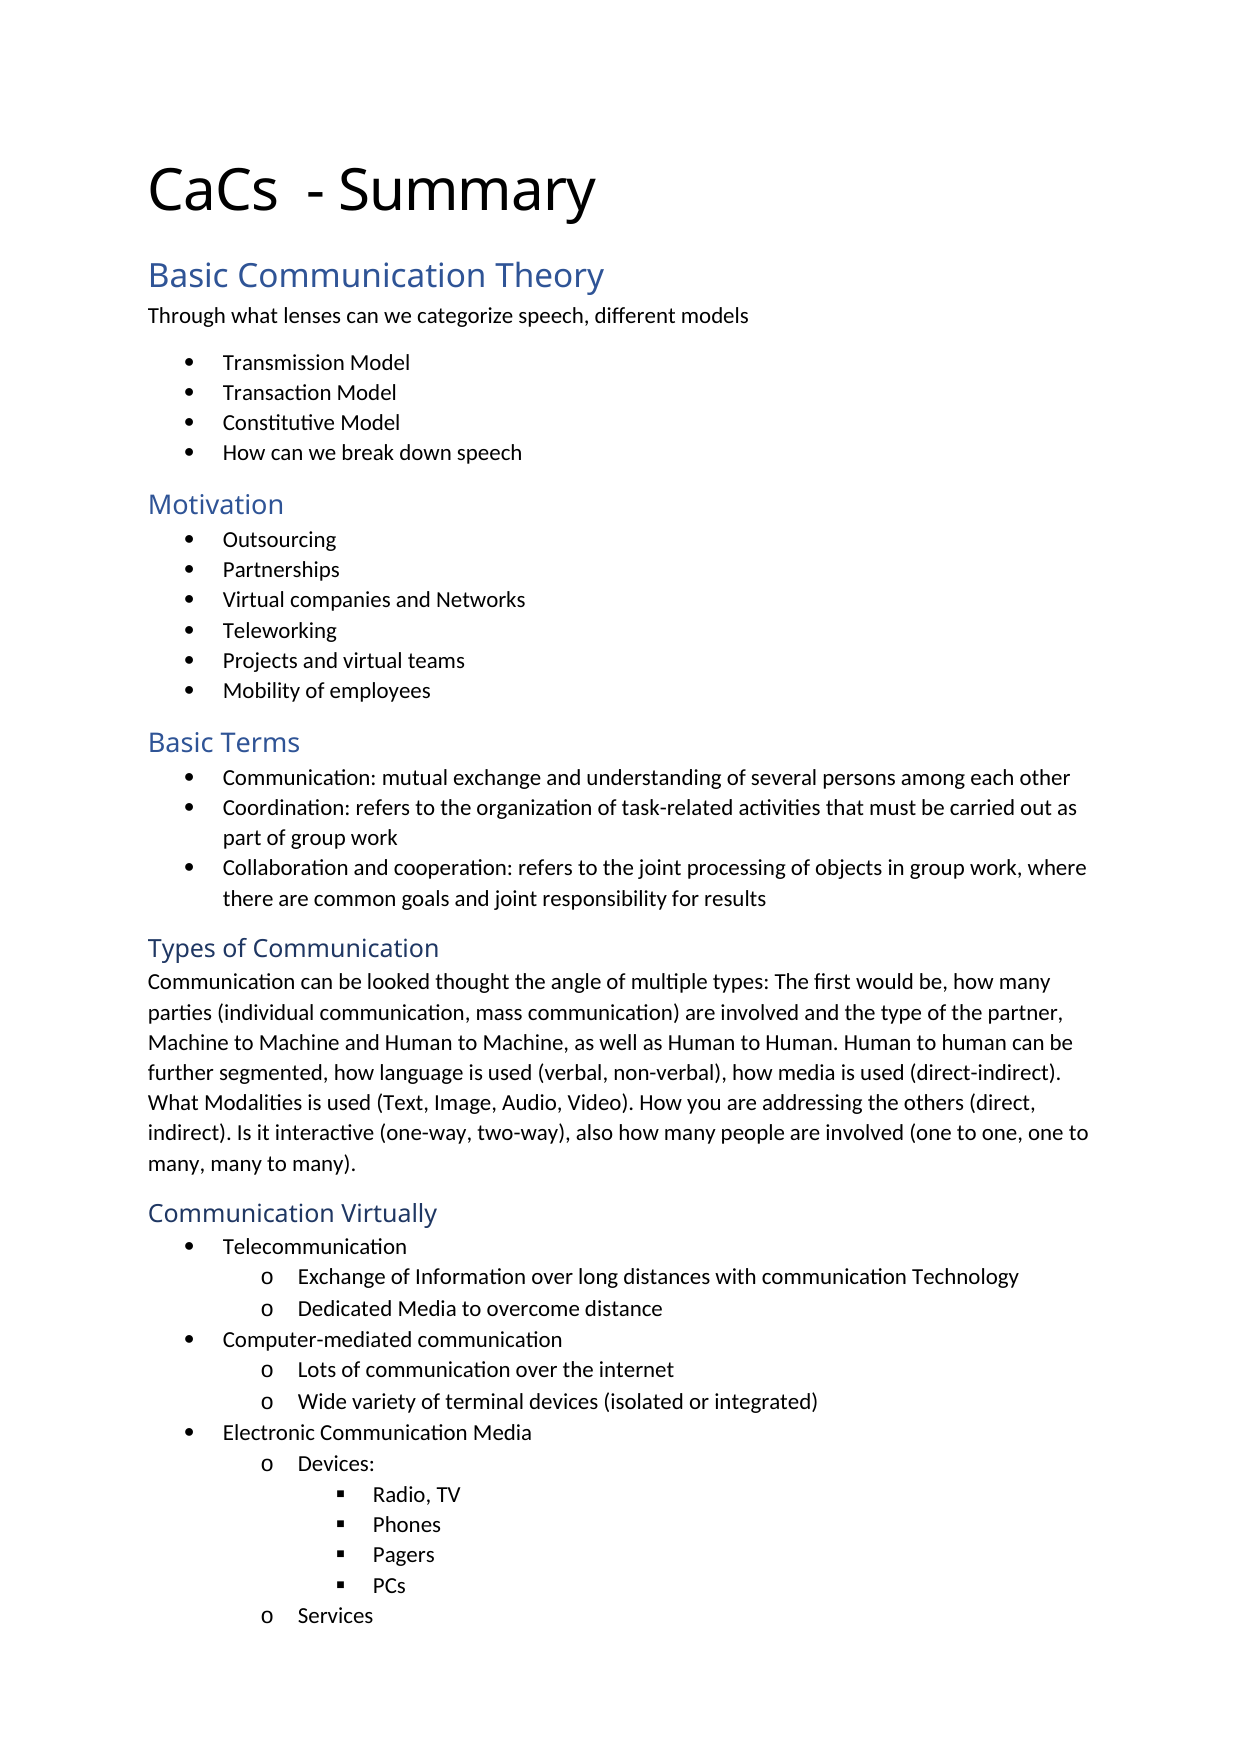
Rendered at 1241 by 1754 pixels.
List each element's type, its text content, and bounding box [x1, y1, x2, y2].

list Outsourcing [185, 525, 1093, 553]
subtitle Communication Virtually [148, 1196, 1093, 1229]
list Lots of communication over the internet [260, 1356, 1093, 1385]
list Transmission Model [185, 348, 1093, 376]
list Wide variety of terminal devices (isolated or integrated) [260, 1387, 1093, 1416]
list Communication: mutual exchange and understanding of several persons among each other [185, 763, 1093, 791]
list Computer-mediated communication [185, 1325, 1093, 1353]
subtitle Motivation [148, 485, 1093, 522]
list Mobility of employees [185, 676, 1093, 704]
list Transaction Model [185, 378, 1093, 406]
title CaCs - Summary [148, 148, 1093, 227]
list Services [260, 1601, 1093, 1630]
list Electronic Communication Media [185, 1418, 1093, 1447]
list Constitutive Model [185, 408, 1093, 436]
subtitle Types of Communication [148, 931, 1093, 965]
list PCs [335, 1571, 1093, 1599]
list Partnerships [185, 555, 1093, 583]
list Virtual companies and Networks [185, 586, 1093, 614]
text Communication can be looked thought the angle of multiple types: The first would be, how many parties (individual communication, mass communication) are involved and the type of the partner, Machine to Machine and Human to Machine, as well as Human to Human. Human to human can be further segmented, how language is used (verbal, non-verbal), how media is used (direct-indirect). What Modalities is used (Text, Image, Audio, Video). How you are addressing the others (direct, indirect). Is it interactive (one-way, two-way), also how many people are involved (one to one, one to many, many to many). [148, 967, 1093, 1177]
list Pagers [335, 1541, 1093, 1569]
list How can we break down speech [185, 438, 1093, 467]
list Exchange of Information over long distances with communication Technology [260, 1262, 1093, 1292]
subtitle Basic Terms [148, 723, 1093, 760]
list Collaboration and cooperation: refers to the joint processing of objects in group work, where there are common goals and joint responsibility for results [185, 853, 1093, 912]
list Teleworking [185, 616, 1093, 644]
text Through what lenses can we categorize speech, different models [148, 301, 1093, 329]
list Radio, TV [335, 1480, 1093, 1508]
subtitle Basic Communication Theory [148, 252, 1093, 297]
list Dedicated Media to overcome distance [260, 1294, 1093, 1323]
list Projects and virtual teams [185, 646, 1093, 674]
list Phones [335, 1510, 1093, 1538]
list Devices: [260, 1449, 1093, 1478]
list Coordination: refers to the organization of task-related activities that must be carried out as part of group work [185, 793, 1093, 851]
list Telecommunication [185, 1232, 1093, 1260]
